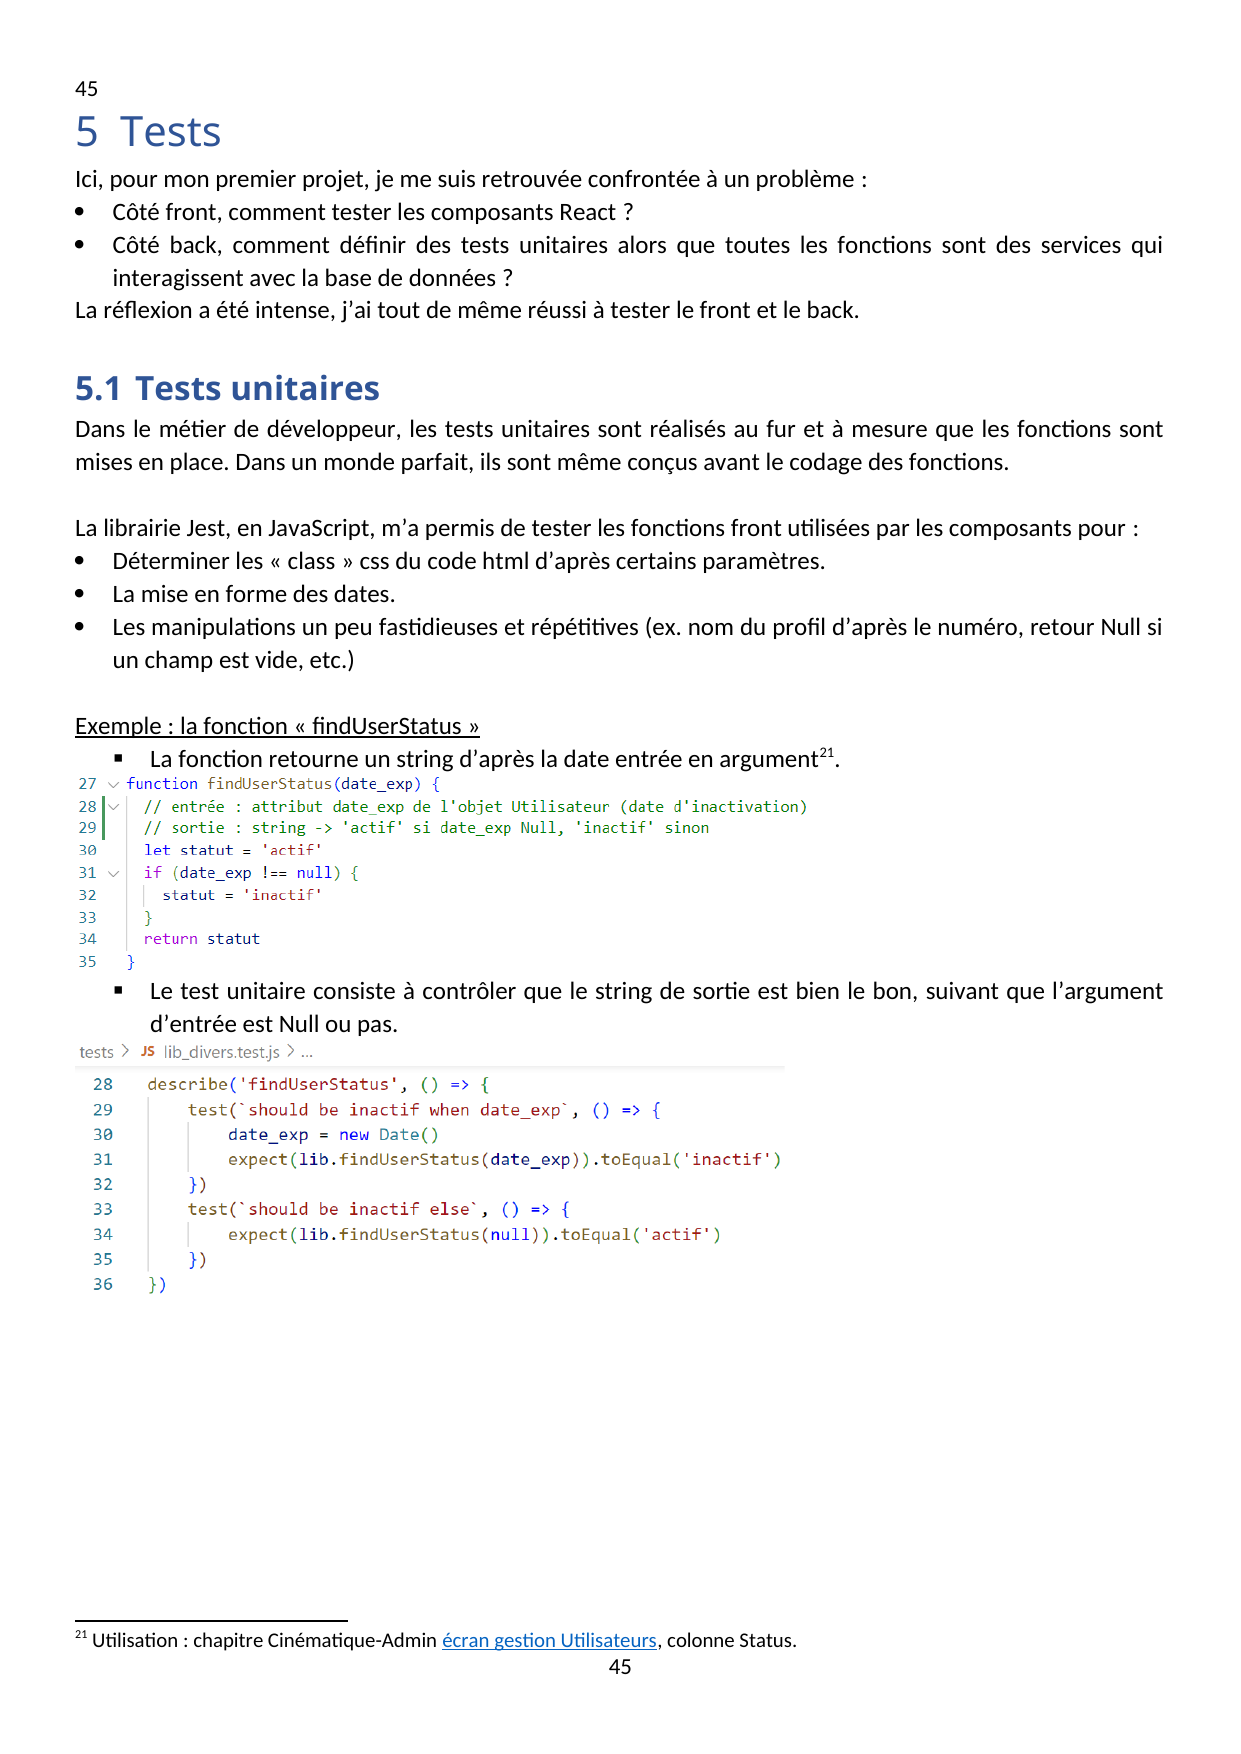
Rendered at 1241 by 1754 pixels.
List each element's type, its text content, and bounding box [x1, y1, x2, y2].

text Exemple : la fonction « findUserStatus » [75, 710, 1165, 740]
text Côté back, comment définir des tests unitaires alors que toutes les fonctions sont des services qui interagissent avec la base de données ? [75, 229, 1165, 292]
list La fonction retourne un string d’après la date entrée en argument. [112, 743, 1165, 773]
picture [75, 775, 809, 973]
text Déterminer les « class » css du code html d’après certains paramètres. [75, 545, 1165, 576]
text Côté front, comment tester les composants React ? [75, 196, 1165, 226]
subtitle Tests [75, 102, 1165, 158]
text La mise en forme des dates. [75, 578, 1165, 609]
list La librairie Jest, en JavaScript, m’a permis de tester les fonctions front utilisées par les composants pour : [75, 512, 1165, 543]
text Dans le métier de développeur, les tests unitaires sont réalisés au fur et à mesure que les fonctions sont mises en place. Dans un monde parfait, ils sont même conçus avant le codage des fonctions. [75, 414, 1165, 477]
text Les manipulations un peu fastidieuses et répétitives (ex. nom du profil d’après le numéro, retour Null si un champ est vide, etc.) [75, 611, 1165, 674]
picture [75, 1040, 785, 1296]
text Ici, pour mon premier projet, je me suis retrouvée confrontée à un problème : [75, 163, 1165, 193]
subtitle Tests unitaires [75, 365, 1165, 410]
list Le test unitaire consiste à contrôler que le string de sortie est bien le bon, suivant que l’argument d’entrée est Null ou pas. [112, 975, 1165, 1038]
list La réflexion a été intense, j’ai tout de même réussi à tester le front et le back. [75, 295, 1165, 325]
